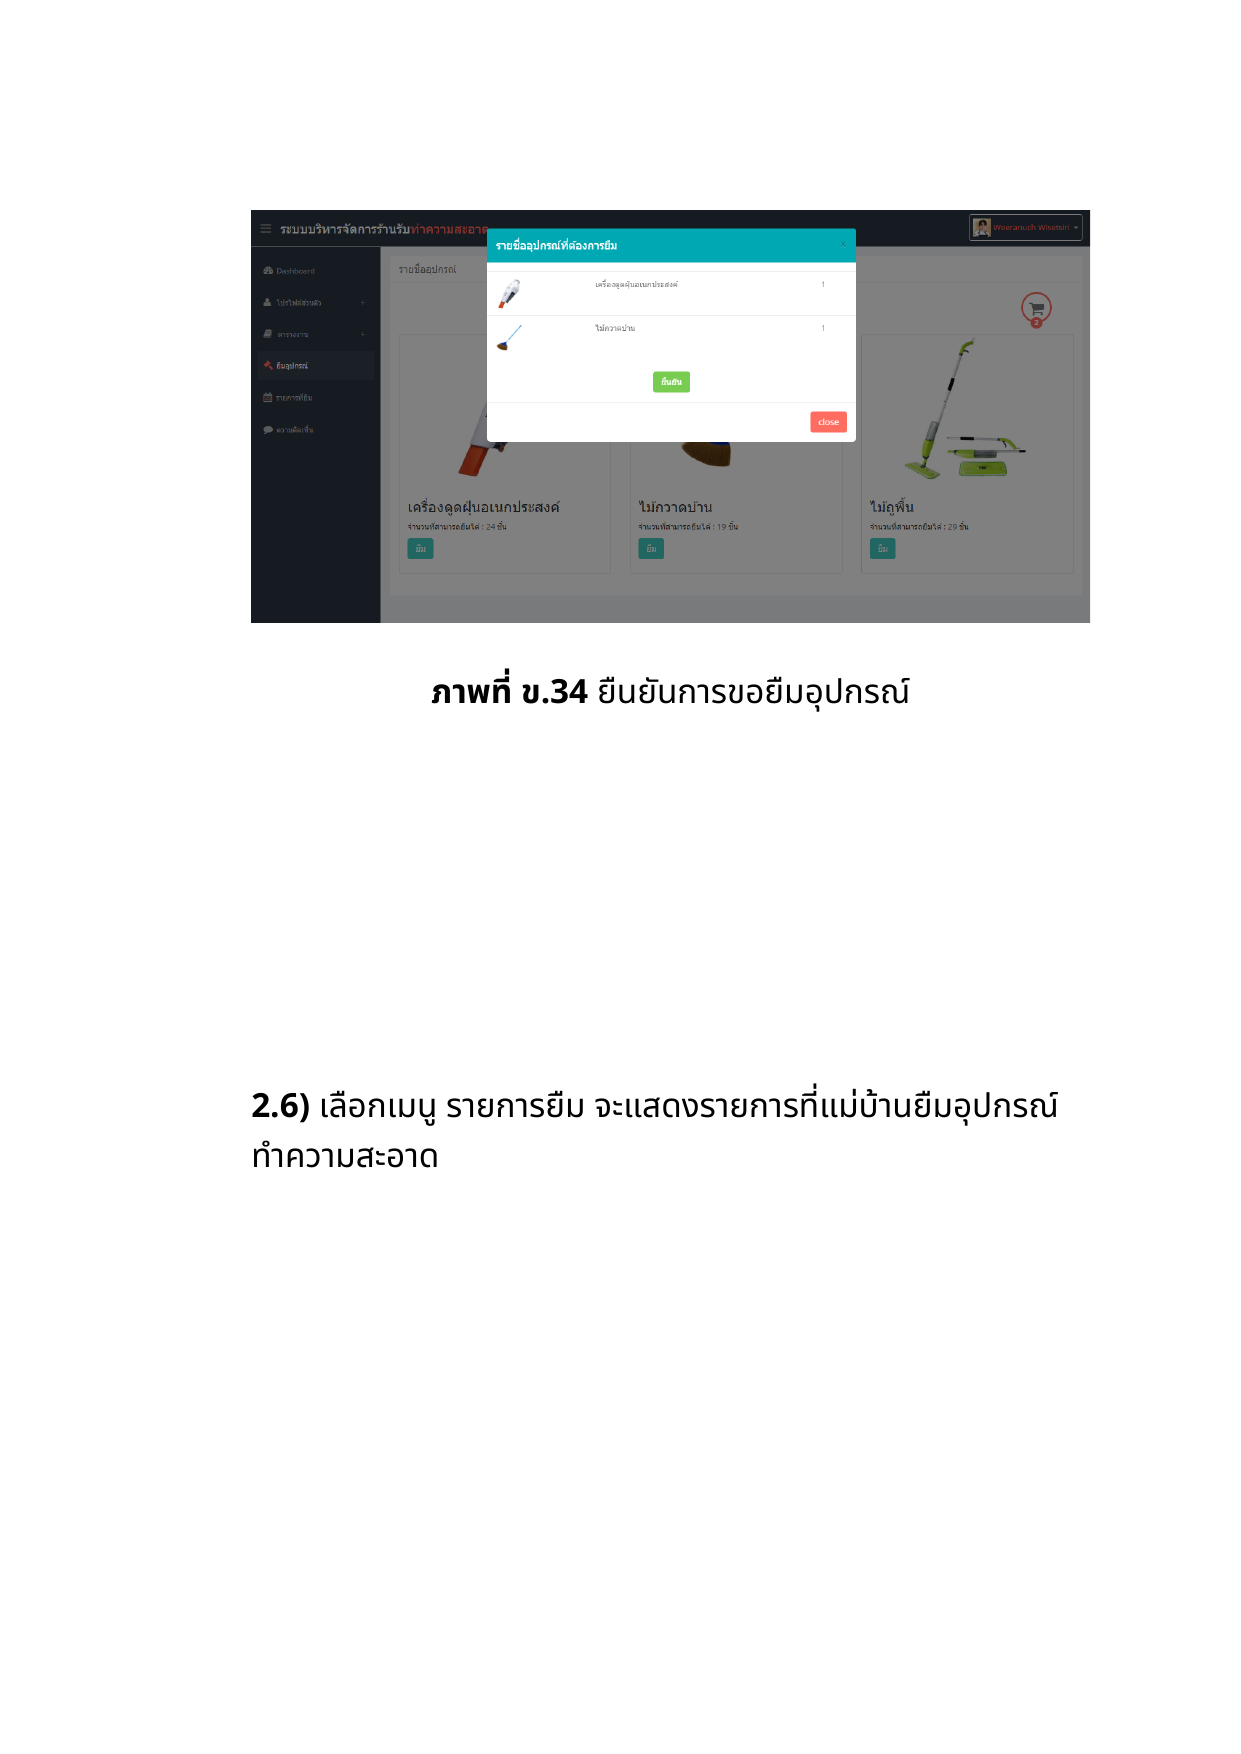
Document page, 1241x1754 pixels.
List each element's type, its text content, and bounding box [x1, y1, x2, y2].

text ภาพที่ ข.34 ยืนยันการขอยืมอุปกรณ์ [251, 668, 1090, 718]
text 2.6) เลือกเมนู รายการยืม จะแสดงรายการที่แม่บ้านยืมอุปกรณ์ทำความสะอาด [251, 1082, 1090, 1183]
picture [251, 210, 1091, 623]
